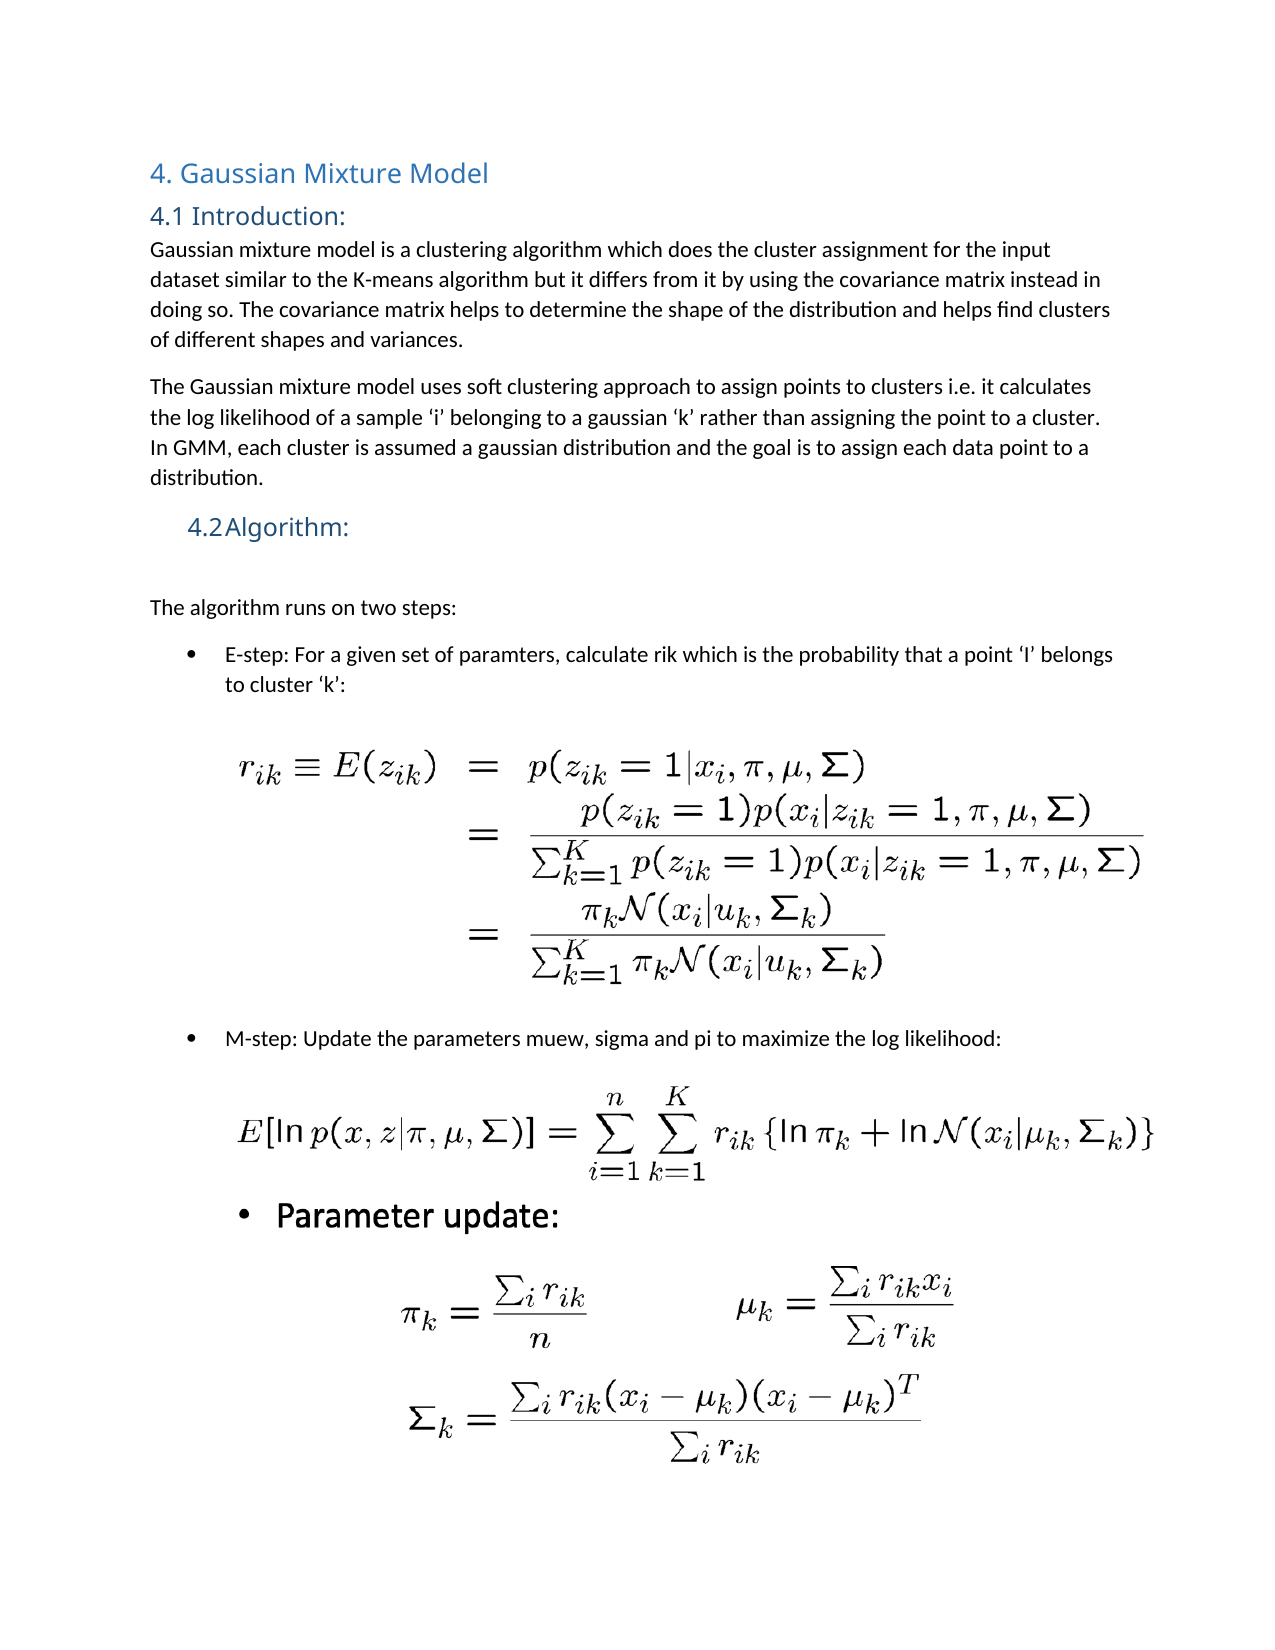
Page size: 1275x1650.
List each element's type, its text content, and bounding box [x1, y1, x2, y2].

text The Gaussian mixture model uses soft clustering approach to assign points to clusters i.e. it calculates the log likelihood of a sample ‘i’ belonging to a gaussian ‘k’ rather than assigning the point to a cluster. In GMM, each cluster is assumed a gaussian distribution and the goal is to assign each data point to a distribution. [150, 372, 1125, 491]
list M-step: Update the parameters muew, sigma and pi to maximize the log likelihood: [187, 1024, 1125, 1052]
picture [187, 1070, 1163, 1481]
picture [187, 717, 1163, 1005]
subtitle Algorithm: [187, 510, 1125, 544]
subtitle 4.1 Introduction: [150, 198, 1125, 232]
subtitle 4. Gaussian Mixture Model [150, 154, 1125, 191]
text The algorithm runs on two steps: [150, 593, 1125, 622]
text Gaussian mixture model is a clustering algorithm which does the cluster assignment for the input dataset similar to the K-means algorithm but it differs from it by using the covariance matrix instead in doing so. The covariance matrix helps to determine the shape of the distribution and helps find clusters of different shapes and variances. [150, 235, 1125, 353]
list E-step: For a given set of paramters, calculate rik which is the probability that a point ‘I’ belongs to cluster ‘k’: [187, 640, 1125, 699]
